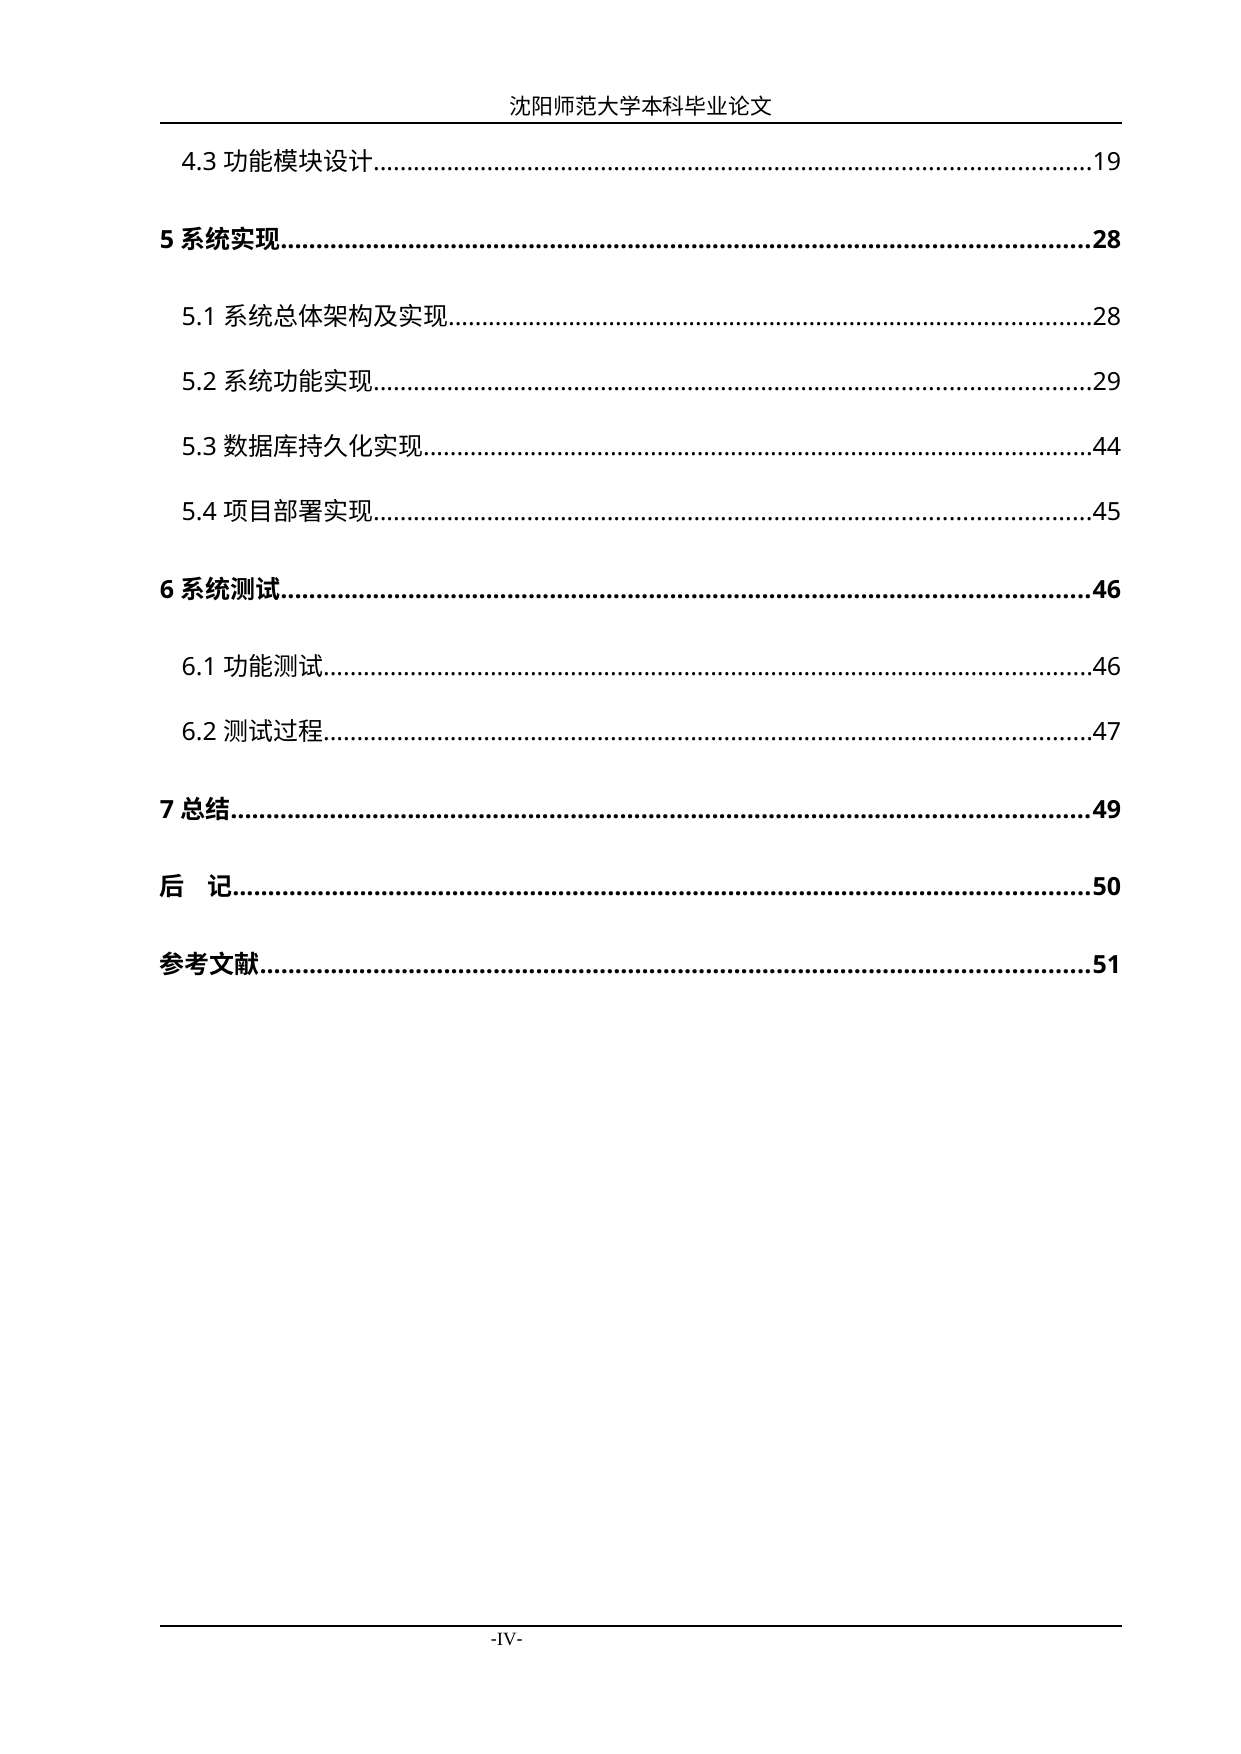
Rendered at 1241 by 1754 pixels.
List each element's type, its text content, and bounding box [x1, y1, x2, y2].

text 6 系统测试 46 [159, 555, 1122, 620]
text 5.4 项目部署实现 45 [181, 477, 1122, 542]
text 4.3 功能模块设计 19 [181, 127, 1122, 192]
text 后 记 50 [159, 852, 1122, 917]
text 5.3 数据库持久化实现 44 [181, 412, 1122, 477]
text 5.1 系统总体架构及实现 28 [181, 282, 1122, 347]
text 参考文献 51 [159, 930, 1122, 995]
text 7 总结 49 [159, 775, 1122, 840]
text 6.1 功能测试 46 [181, 632, 1122, 697]
text 5.2 系统功能实现 29 [181, 347, 1122, 412]
text 6.2 测试过程 47 [181, 697, 1122, 762]
text 5 系统实现 28 [159, 205, 1122, 270]
